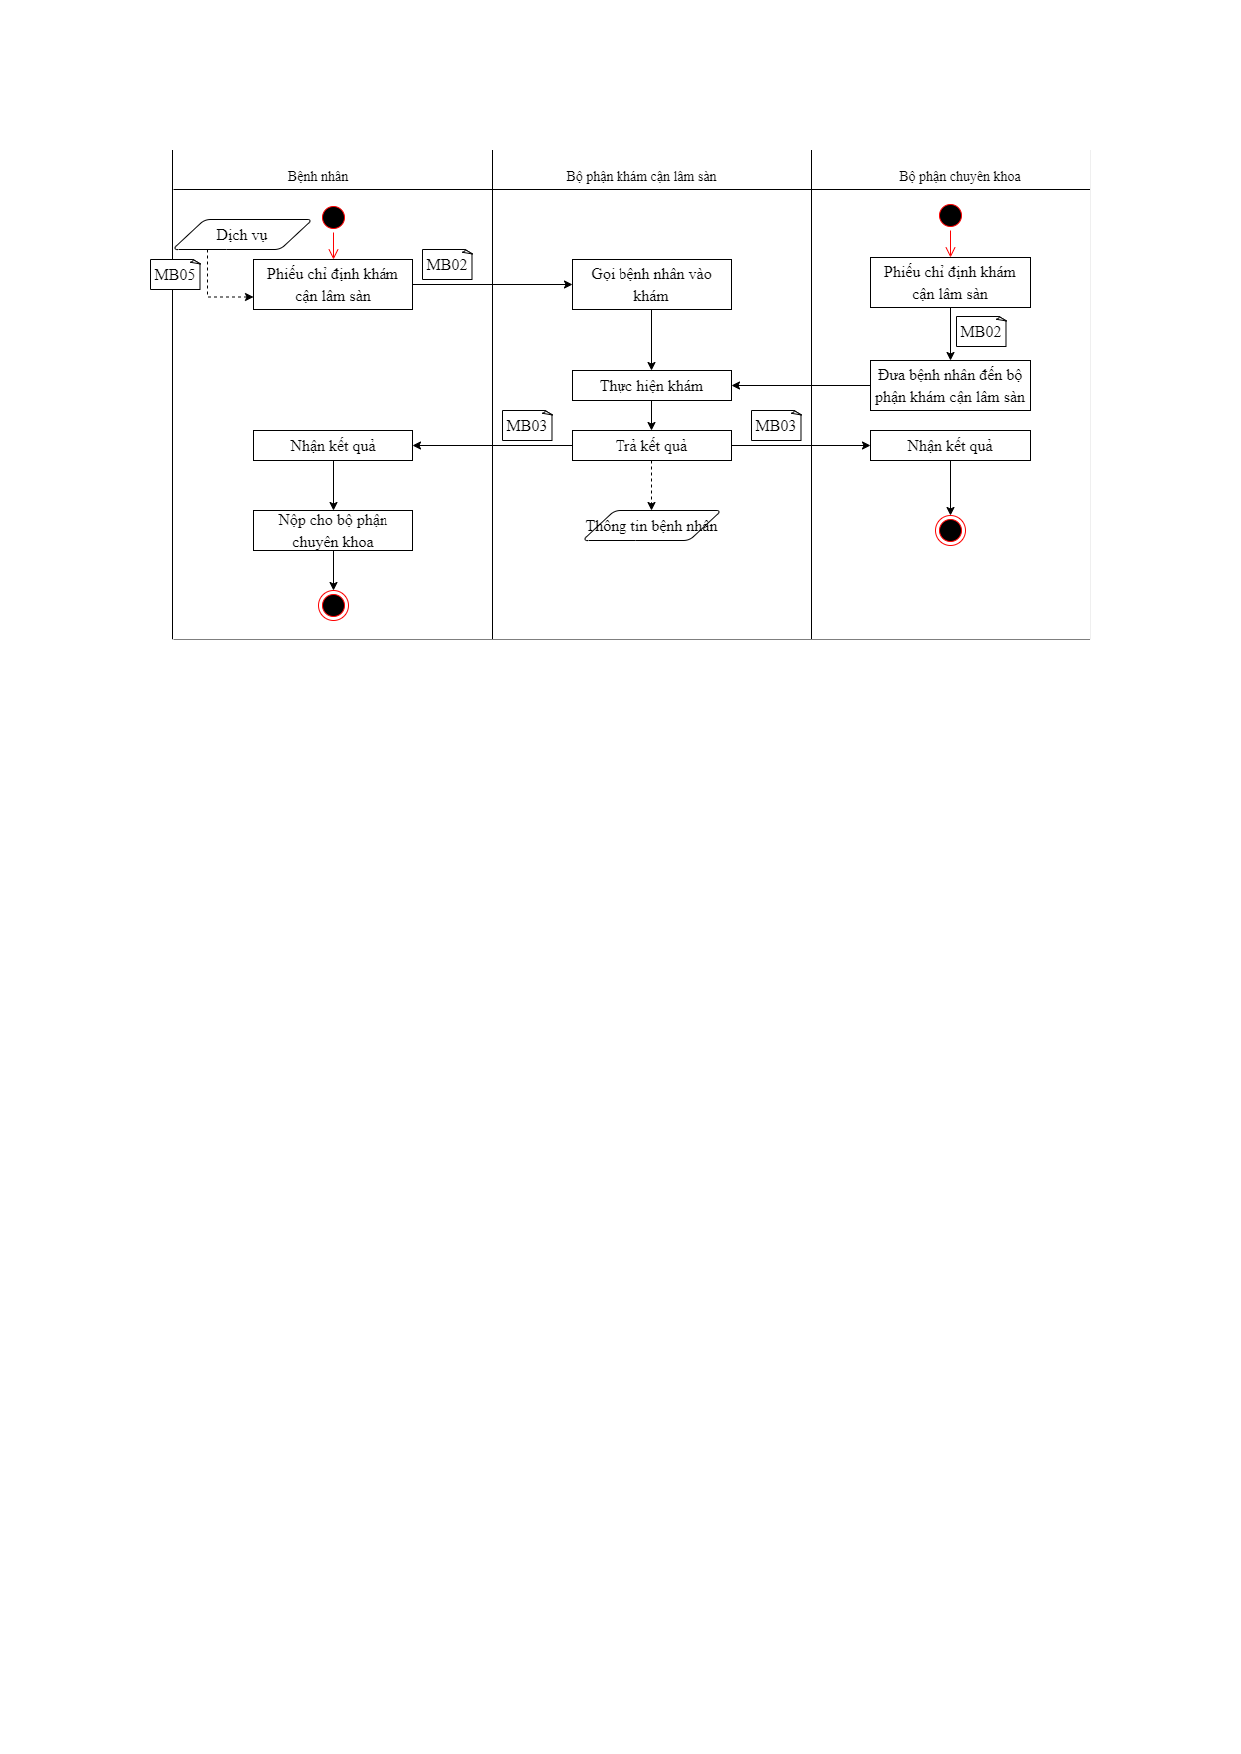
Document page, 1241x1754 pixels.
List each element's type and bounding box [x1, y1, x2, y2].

picture [150, 150, 1091, 640]
